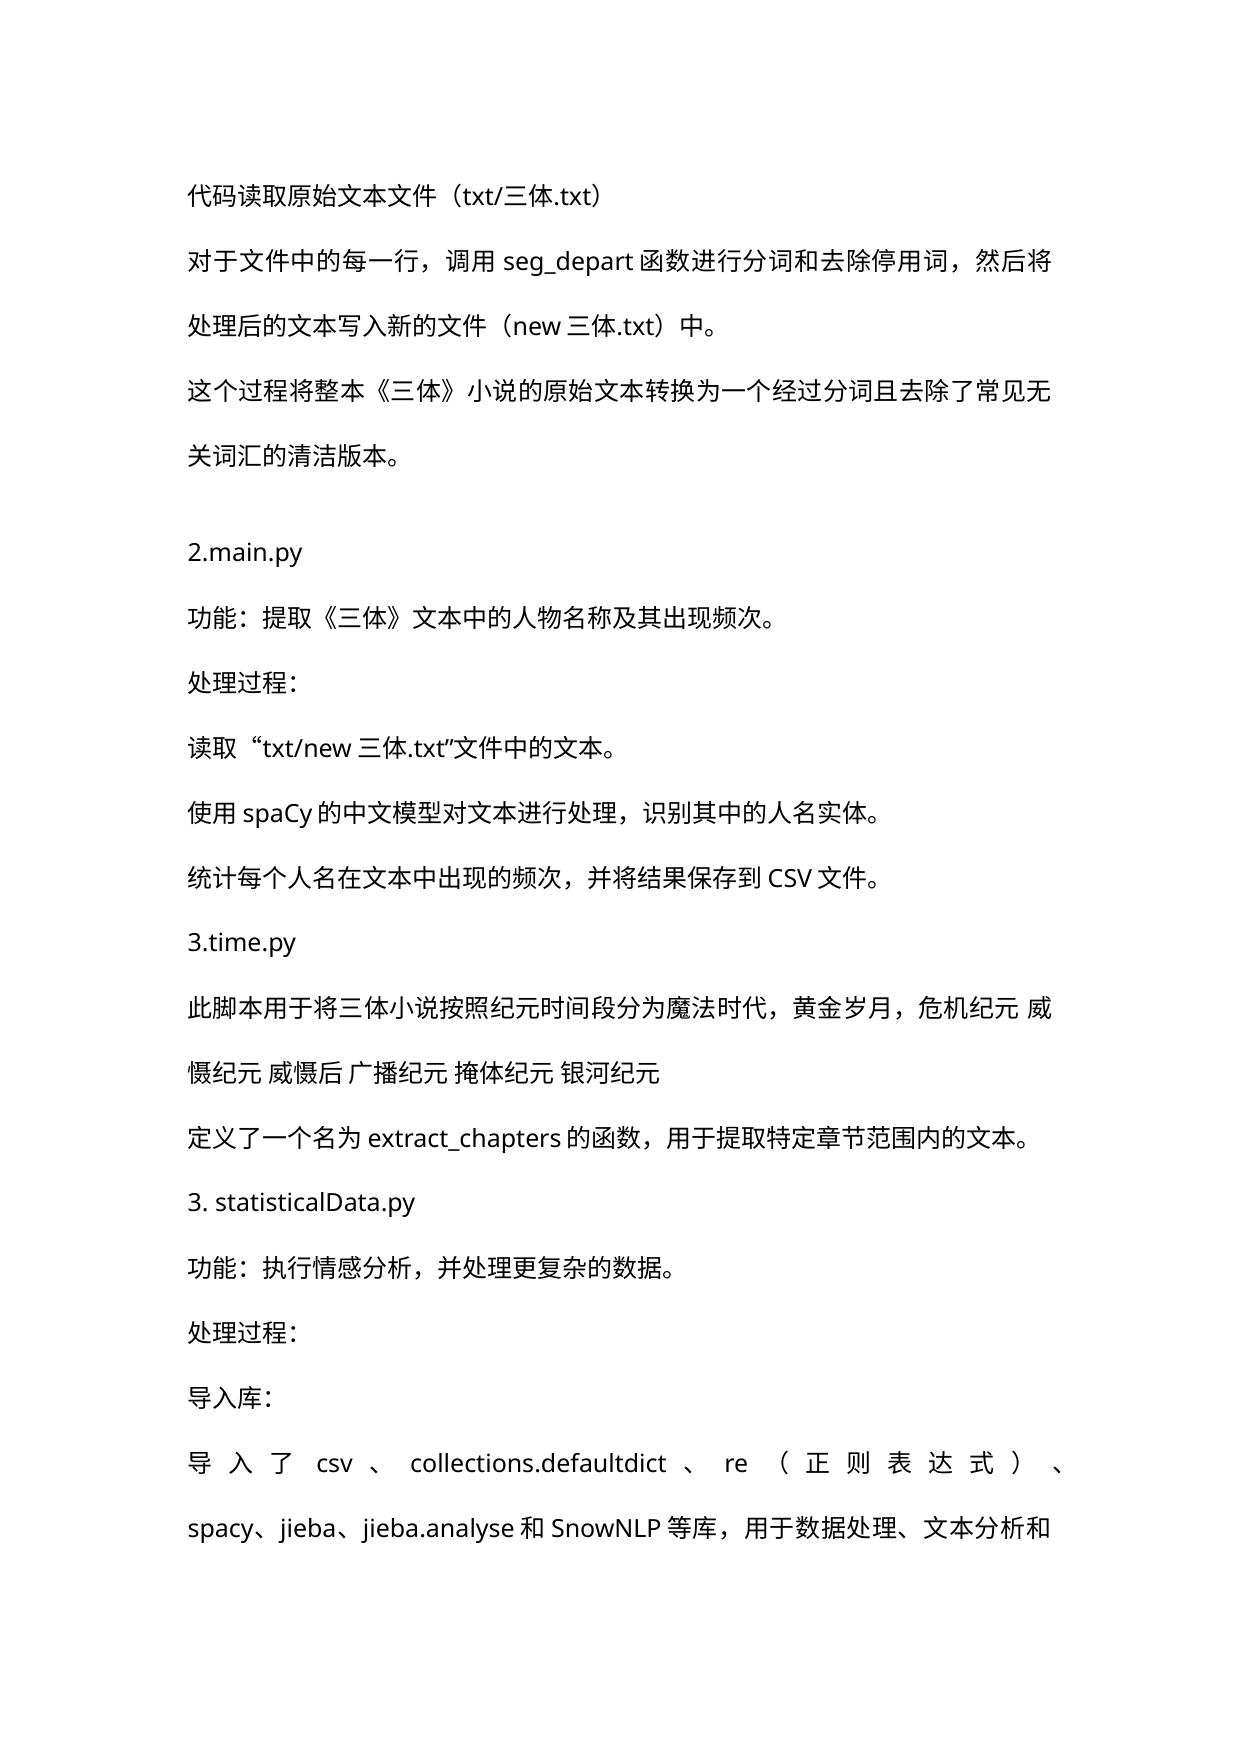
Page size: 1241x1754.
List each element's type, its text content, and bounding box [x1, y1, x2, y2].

text 定义了一个名为extract_chapters的函数，用于提取特定章节范围内的文本。 [187, 1104, 1053, 1169]
text 这个过程将整本《三体》小说的原始文本转换为一个经过分词且去除了常见无关词汇的清洁版本。 [187, 357, 1053, 487]
text 3. statisticalData.py [187, 1169, 1053, 1234]
text 此脚本用于将三体小说按照纪元时间段分为魔法时代，黄金岁月，危机纪元 威慑纪元 威慑后 广播纪元 掩体纪元 银河纪元 [187, 974, 1053, 1104]
text 功能：提取《三体》文本中的人物名称及其出现频次。 [187, 584, 1053, 649]
text 处理过程： [187, 649, 1053, 714]
text 3.time.py [187, 909, 1053, 974]
text 2.main.py [187, 519, 1053, 584]
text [187, 1429, 1053, 1559]
text 读取“txt/new三体.txt”文件中的文本。 [187, 714, 1053, 779]
text 代码读取原始文本文件（txt/三体.txt） [187, 162, 1053, 227]
text 导入库： [187, 1364, 1053, 1429]
text 处理过程： [187, 1299, 1053, 1364]
text 对于文件中的每一行，调用seg_depart函数进行分词和去除停用词，然后将处理后的文本写入新的文件（new三体.txt）中。 [187, 227, 1053, 357]
text 统计每个人名在文本中出现的频次，并将结果保存到CSV文件。 [187, 844, 1053, 909]
text 功能：执行情感分析，并处理更复杂的数据。 [187, 1234, 1053, 1299]
text 使用spaCy的中文模型对文本进行处理，识别其中的人名实体。 [187, 779, 1053, 844]
